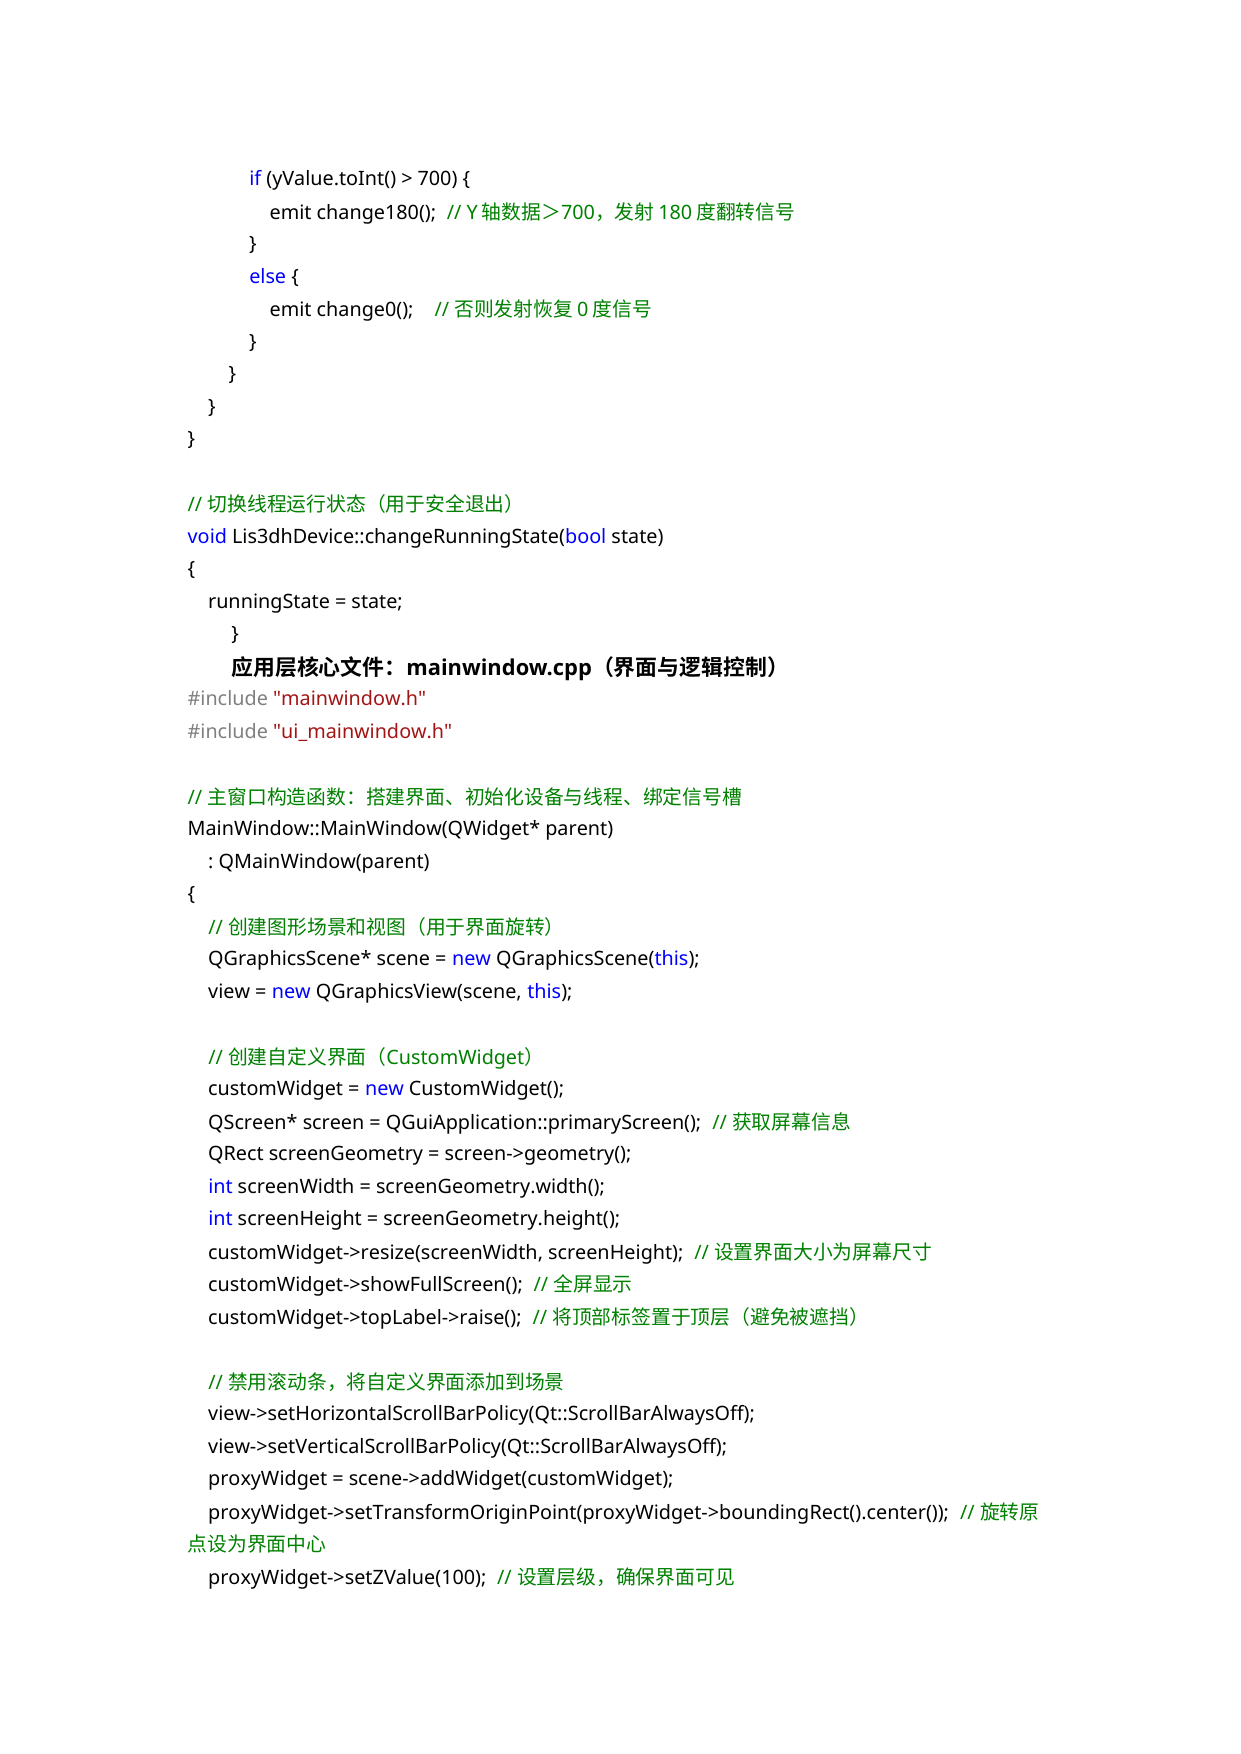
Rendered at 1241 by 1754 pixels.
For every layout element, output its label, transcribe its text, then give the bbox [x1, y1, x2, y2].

text int screenWidth = screenGeometry.width(); [187, 1169, 1053, 1202]
text customWidget->resize(screenWidth, screenHeight); // 设置界面大小为屏幕尺寸 [187, 1234, 1053, 1267]
text emit change180(); // Y轴数据＞700，发射180度翻转信号 [187, 194, 1053, 227]
text MainWindow::MainWindow(QWidget* parent) [187, 812, 1053, 844]
text } [187, 324, 1053, 357]
text { [187, 877, 1053, 909]
text // 创建图形场景和视图（用于界面旋转） [187, 909, 1053, 942]
text proxyWidget->setTransformOriginPoint(proxyWidget->boundingRect().center()); // 旋转原点设为界面中心 [187, 1494, 1053, 1559]
text runningState = state; [187, 584, 1053, 617]
text view->setVerticalScrollBarPolicy(Qt::ScrollBarAlwaysOff); [187, 1429, 1053, 1462]
text } [187, 422, 1053, 454]
text else { [187, 259, 1053, 292]
text view->setHorizontalScrollBarPolicy(Qt::ScrollBarAlwaysOff); [187, 1397, 1053, 1429]
text : QMainWindow(parent) [187, 844, 1053, 877]
text // 主窗口构造函数：搭建界面、初始化设备与线程、绑定信号槽 [187, 779, 1053, 812]
text proxyWidget->setZValue(100); // 设置层级，确保界面可见 [187, 1559, 1053, 1592]
text } [187, 389, 1053, 422]
text #include "ui_mainwindow.h" [187, 714, 1053, 747]
text customWidget = new CustomWidget(); [187, 1072, 1053, 1104]
text customWidget->topLabel->raise(); // 将顶部标签置于顶层（避免被遮挡） [187, 1299, 1053, 1332]
text { [187, 552, 1053, 584]
text if (yValue.toInt() > 700) { [187, 162, 1053, 194]
text QGraphicsScene* scene = new QGraphicsScene(this); [187, 942, 1053, 974]
text } [187, 357, 1053, 389]
text // 创建自定义界面（CustomWidget） [187, 1039, 1053, 1072]
text QRect screenGeometry = screen->geometry(); [187, 1137, 1053, 1169]
text emit change0(); // 否则发射恢复0度信号 [187, 292, 1053, 324]
text QScreen* screen = QGuiApplication::primaryScreen(); // 获取屏幕信息 [187, 1104, 1053, 1137]
text #include "mainwindow.h" [187, 682, 1053, 714]
text } [231, 617, 1053, 649]
text 应用层核心文件：mainwindow.cpp（界面与逻辑控制） [231, 649, 1053, 682]
text proxyWidget = scene->addWidget(customWidget); [187, 1462, 1053, 1494]
text int screenHeight = screenGeometry.height(); [187, 1202, 1053, 1234]
text } [187, 227, 1053, 259]
text // 切换线程运行状态（用于安全退出） [187, 487, 1053, 519]
text customWidget->showFullScreen(); // 全屏显示 [187, 1267, 1053, 1299]
text view = new QGraphicsView(scene, this); [187, 974, 1053, 1007]
text void Lis3dhDevice::changeRunningState(bool state) [187, 519, 1053, 552]
text // 禁用滚动条，将自定义界面添加到场景 [187, 1364, 1053, 1397]
